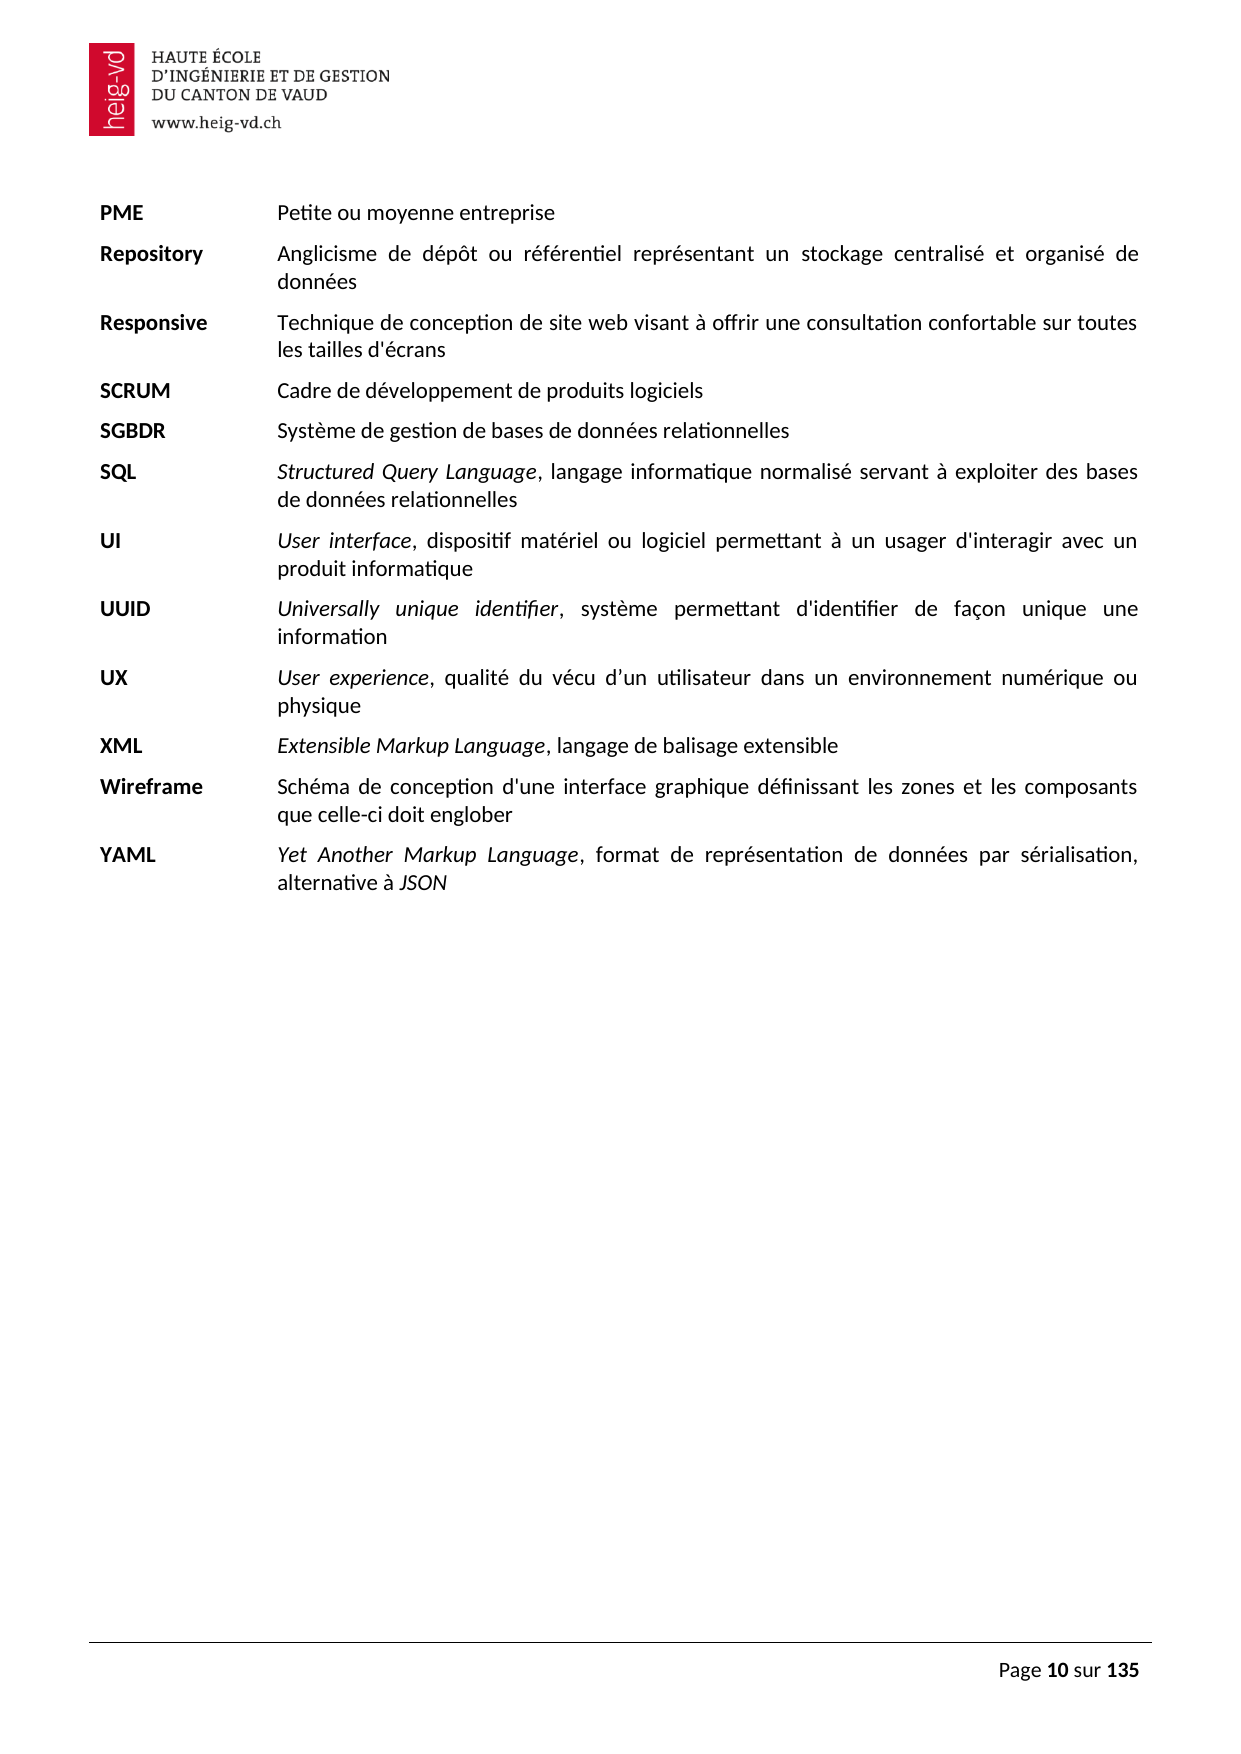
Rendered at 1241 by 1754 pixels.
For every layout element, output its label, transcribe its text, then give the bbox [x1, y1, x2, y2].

table_cell SGBDR [89, 417, 266, 457]
table_cell Wireframe [89, 772, 266, 840]
table_cell Technique de conception de site web visant à offrir une consultation confortable sur toutes les tailles d'écrans [266, 308, 1151, 376]
picture [89, 43, 389, 136]
table_cell UUID [89, 594, 266, 663]
table_cell Structured Query Language, langage informatique normalisé servant à exploiter des bases de données relationnelles [266, 457, 1151, 526]
table_cell Repository [89, 239, 266, 308]
table_cell UX [89, 663, 266, 731]
table_cell PME [89, 199, 266, 239]
table_cell User experience, qualité du vécu d’un utilisateur dans un environnement numérique ou physique [266, 663, 1151, 731]
table_cell XML [89, 731, 266, 772]
table_cell UI [89, 526, 266, 594]
table_cell Schéma de conception d'une interface graphique définissant les zones et les composants que celle-ci doit englober [266, 772, 1151, 840]
table_cell Universally unique identifier, système permettant d'identifier de façon unique une information [266, 594, 1151, 663]
table_cell Anglicisme de dépôt ou référentiel représentant un stockage centralisé et organisé de données [266, 239, 1151, 308]
table_cell YAML [89, 840, 266, 909]
table_cell User interface, dispositif matériel ou logiciel permettant à un usager d'interagir avec un produit informatique [266, 526, 1151, 594]
table_cell Cadre de développement de produits logiciels [266, 376, 1151, 417]
table_cell Yet Another Markup Language, format de représentation de données par sérialisation, alternative à JSON [266, 840, 1151, 909]
table_cell Système de gestion de bases de données relationnelles [266, 417, 1151, 457]
table_cell Extensible Markup Language, langage de balisage extensible [266, 731, 1151, 772]
table_cell SQL [89, 457, 266, 526]
table_cell SCRUM [89, 376, 266, 417]
table_cell Petite ou moyenne entreprise [266, 199, 1151, 239]
table_cell Responsive [89, 308, 266, 376]
